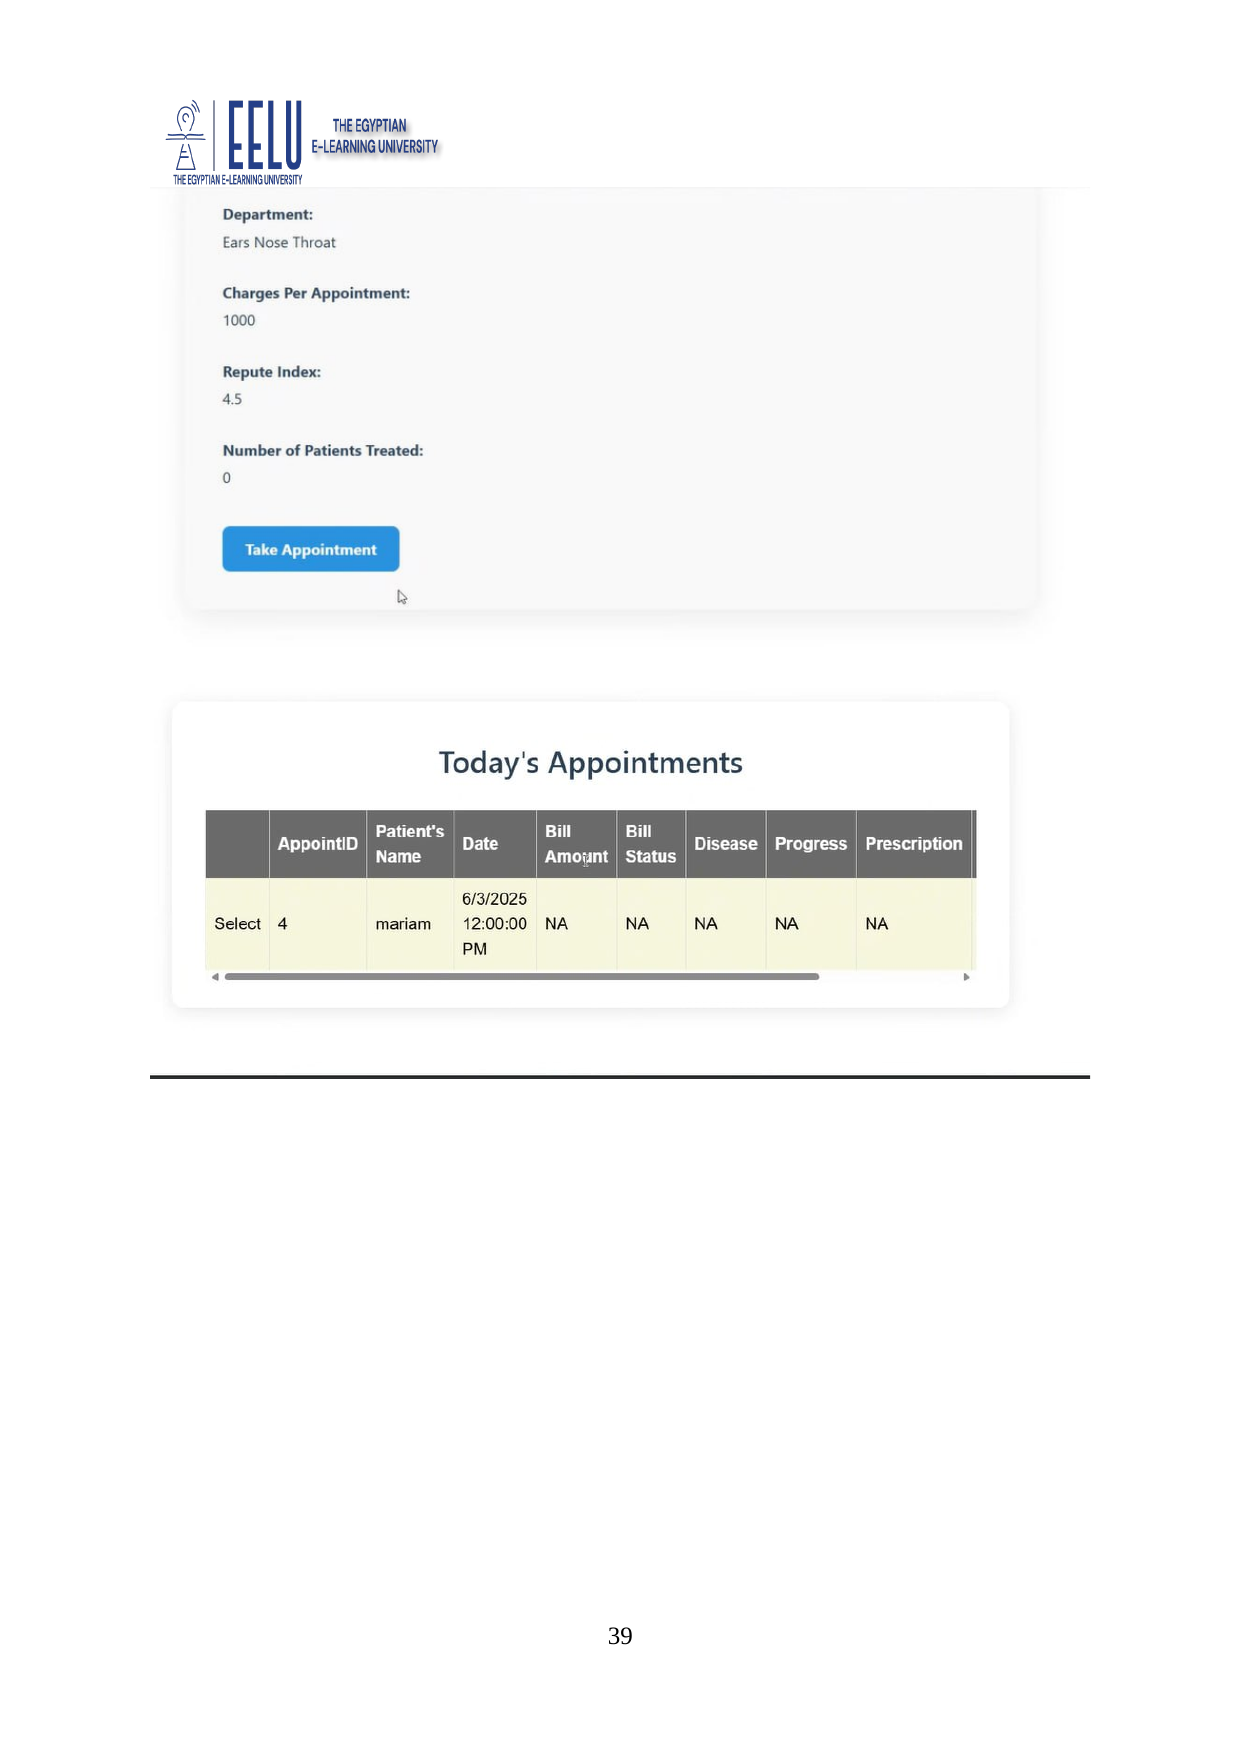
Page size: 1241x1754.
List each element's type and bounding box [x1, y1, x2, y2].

picture [150, 75, 1091, 677]
picture [150, 680, 1091, 1079]
